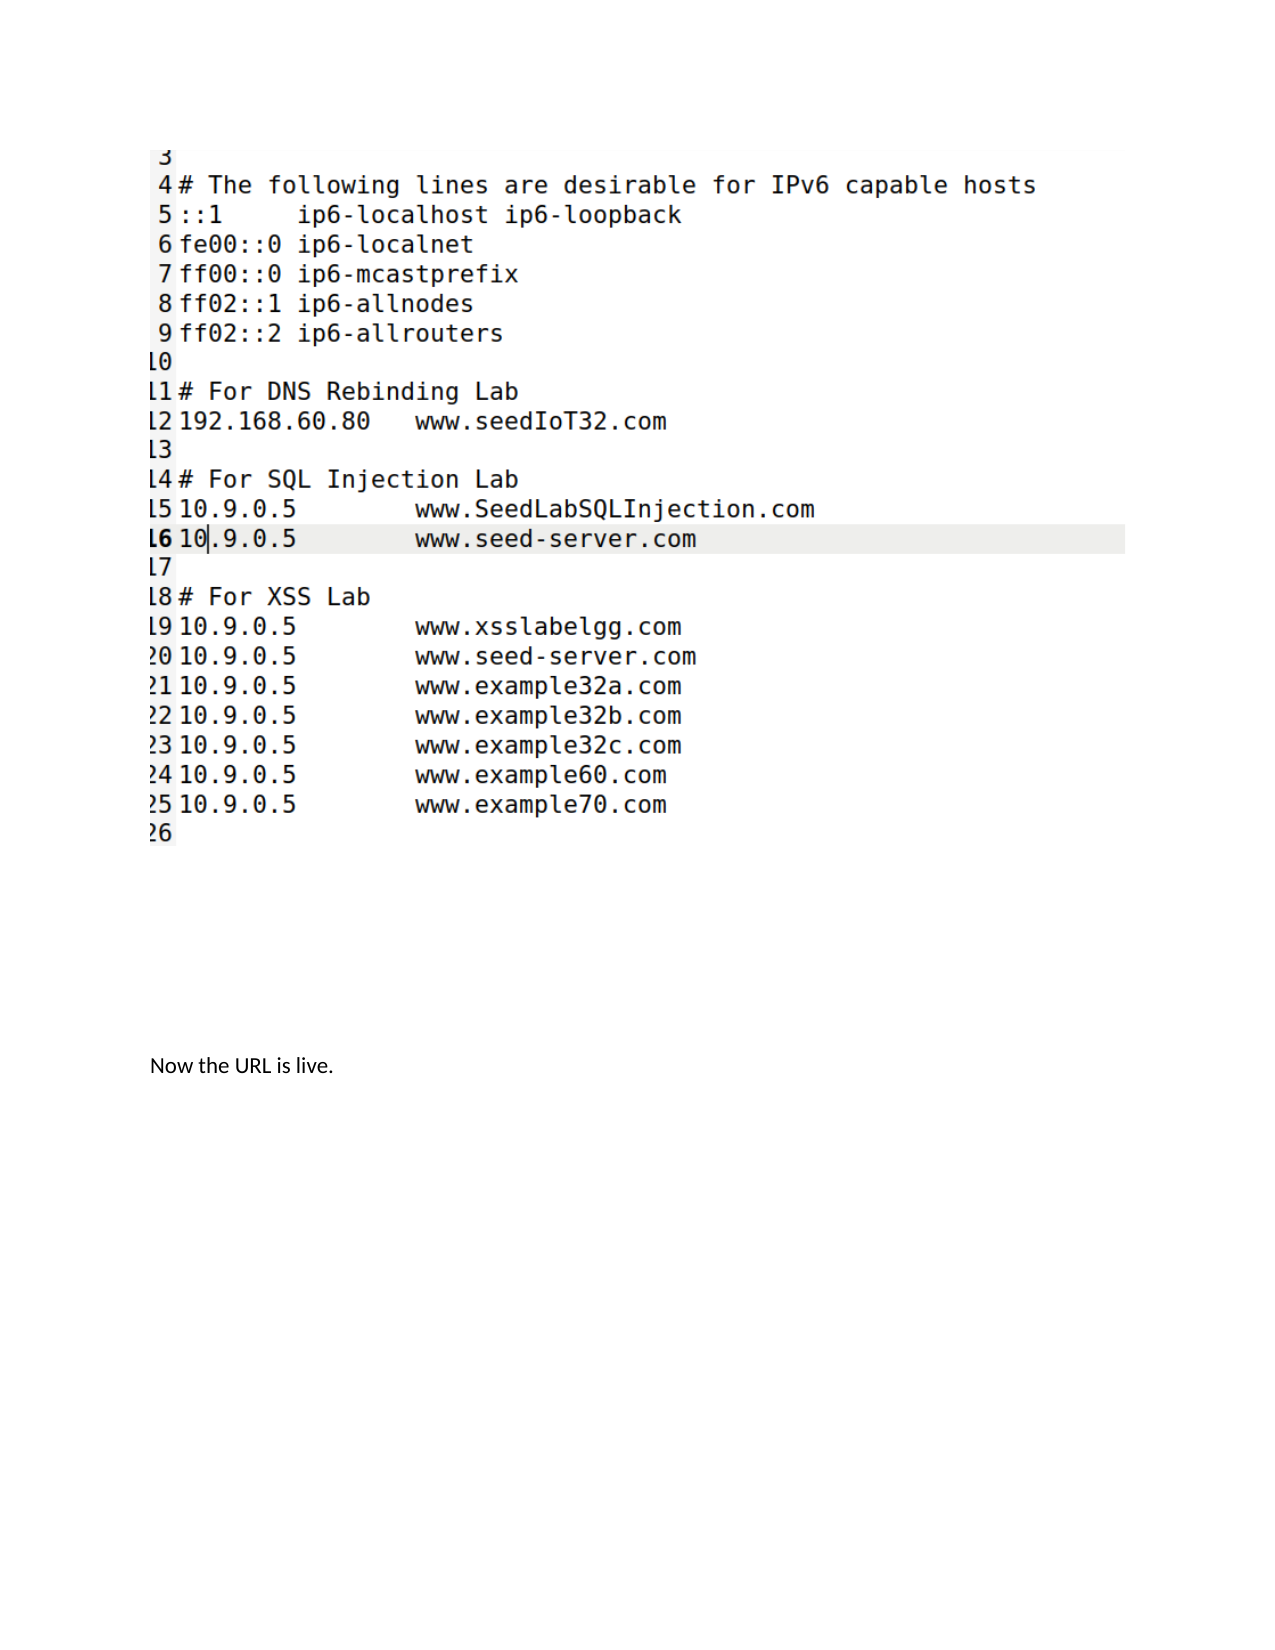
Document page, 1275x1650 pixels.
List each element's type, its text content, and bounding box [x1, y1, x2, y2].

text Now the URL is live. [150, 1051, 1125, 1079]
picture [150, 150, 1125, 846]
